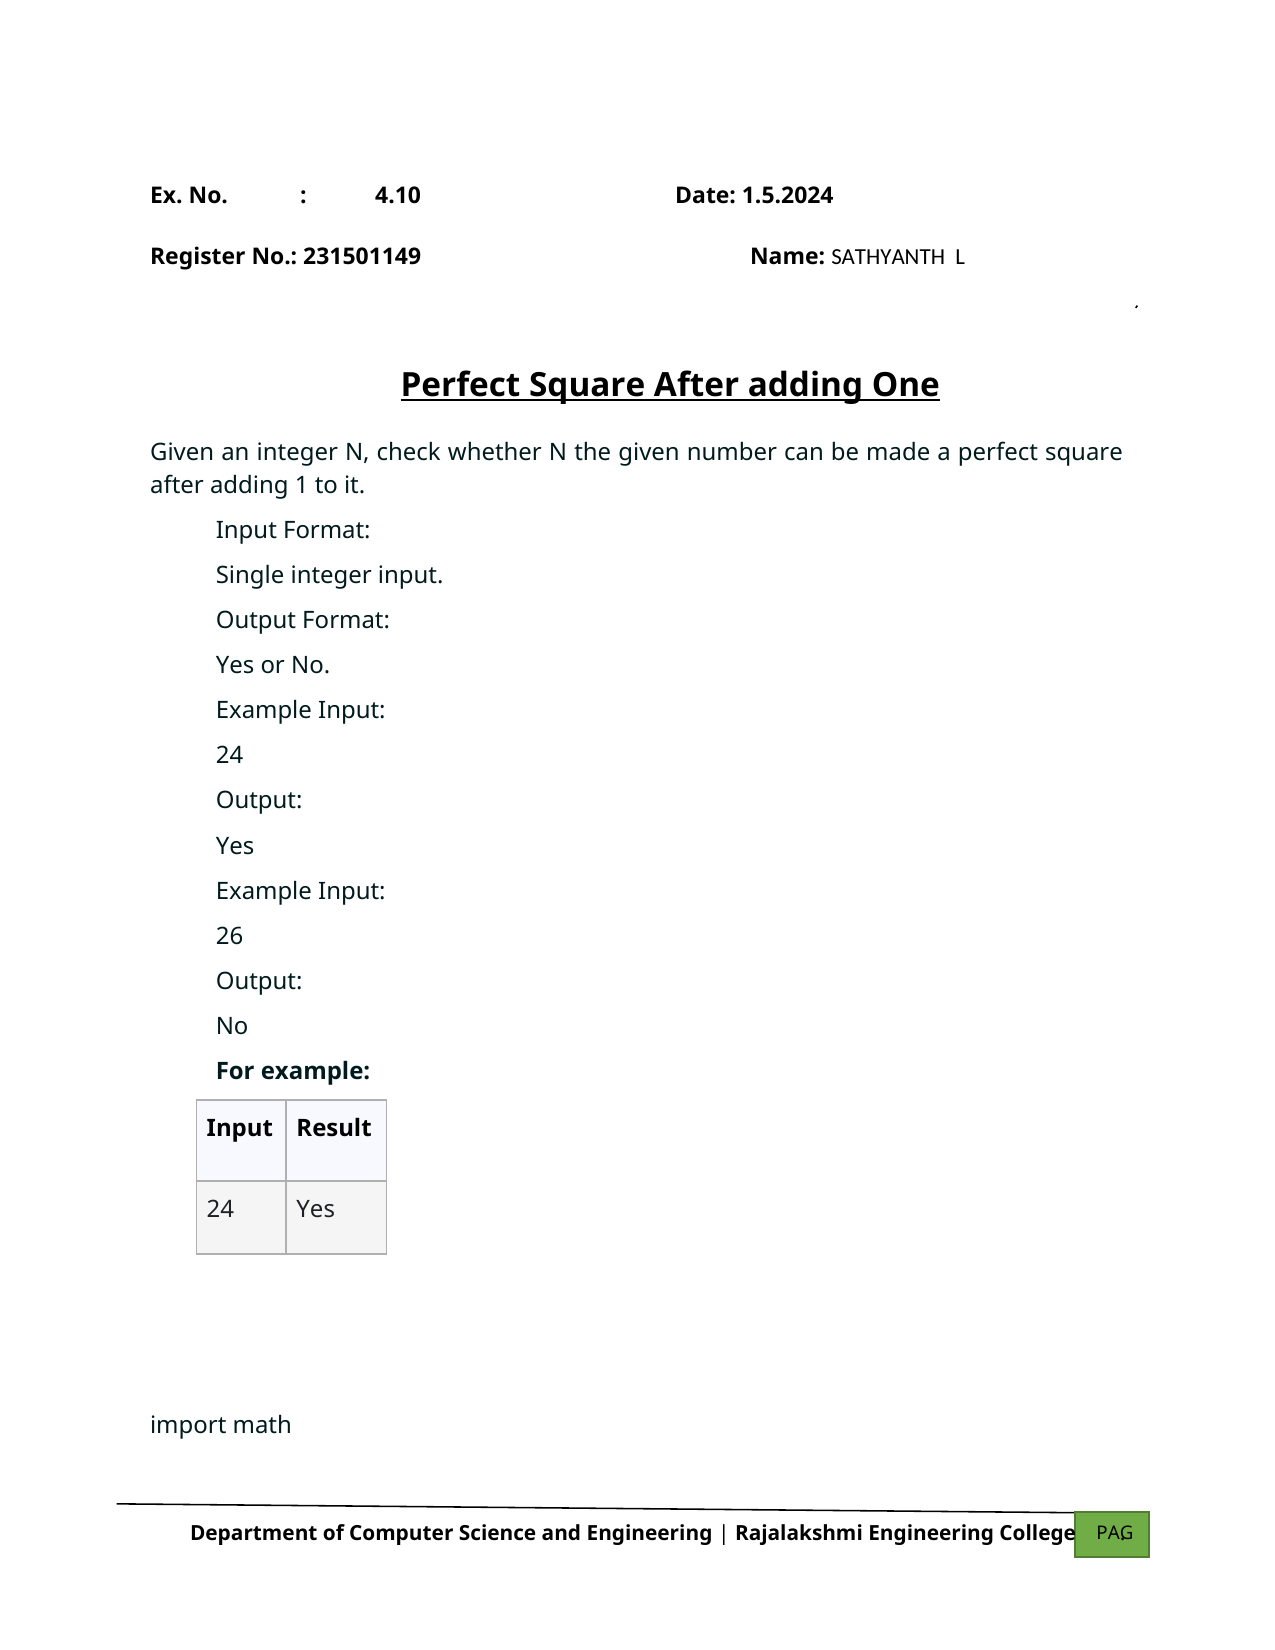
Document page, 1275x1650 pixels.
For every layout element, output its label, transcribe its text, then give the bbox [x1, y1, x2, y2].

text Output: [216, 783, 1125, 816]
text Example Input: [216, 873, 1125, 906]
text For example: [216, 1054, 1125, 1087]
text 24 [216, 738, 1125, 771]
text Single integer input. [216, 558, 1125, 590]
text No [216, 1009, 1125, 1041]
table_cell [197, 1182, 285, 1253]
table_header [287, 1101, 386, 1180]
text Perfect Square After adding One [216, 360, 1125, 406]
text Input Format: [216, 513, 1125, 545]
text Ex. No. : 4.10 Date: 1.5.2024 [150, 179, 1125, 210]
text import math [150, 1407, 1125, 1440]
text Yes or No. [216, 648, 1125, 681]
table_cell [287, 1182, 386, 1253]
text Register No.: 231501149 Name: SATHYANTH L [150, 239, 1125, 271]
text Example Input: [216, 693, 1125, 726]
text Given an integer N, check whether N the given number can be made a perfect square after adding 1 to it. [150, 435, 1125, 500]
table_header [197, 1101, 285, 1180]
text Output: [216, 964, 1125, 996]
text 26 [216, 919, 1125, 951]
text Output Format: [216, 603, 1125, 636]
text Yes [216, 828, 1125, 861]
